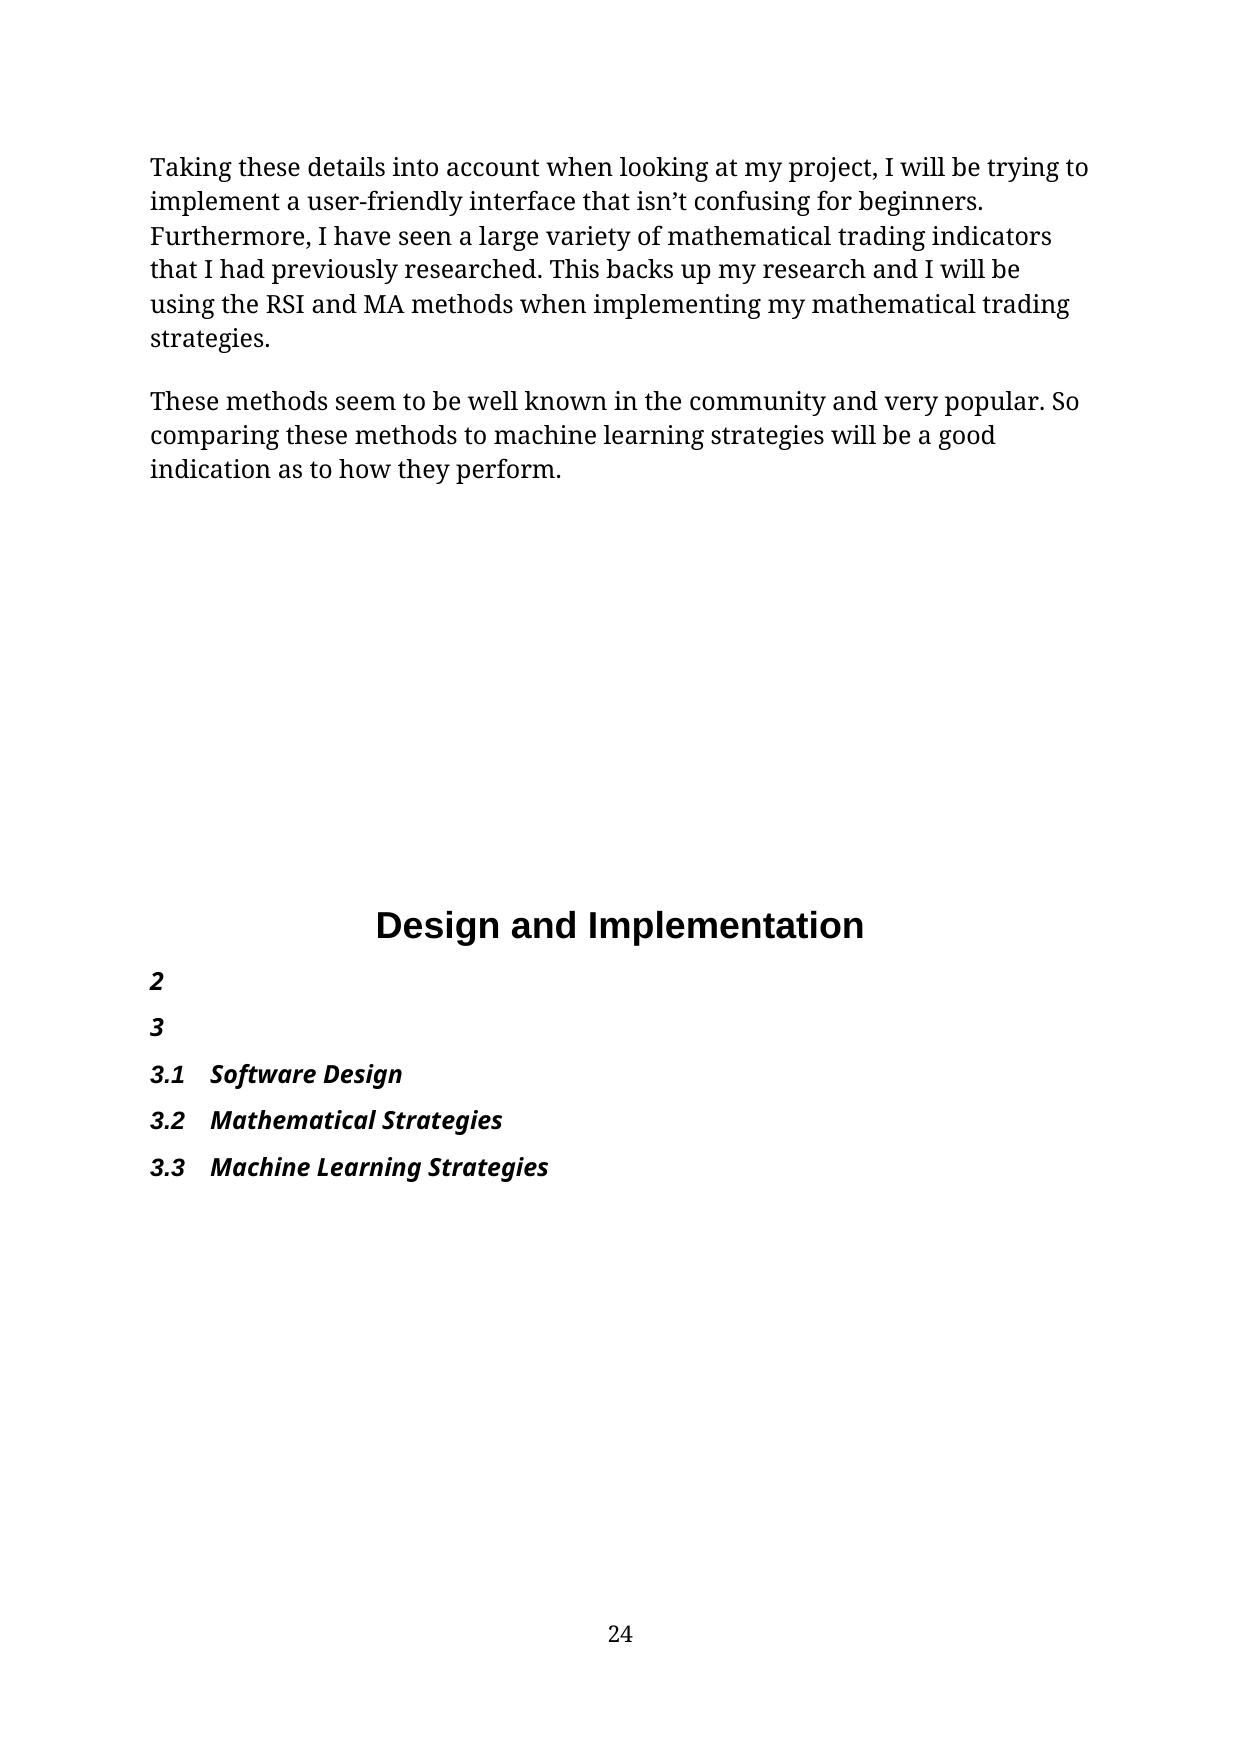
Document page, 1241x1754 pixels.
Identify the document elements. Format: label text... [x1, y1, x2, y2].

subtitle Software Design [150, 1056, 1090, 1091]
subtitle Machine Learning Strategies [150, 1149, 1090, 1184]
subtitle Mathematical Strategies [150, 1103, 1090, 1137]
text Taking these details into account when looking at my project, I will be trying to implement a user-friendly interface that isn’t confusing for beginners. Furthermore, I have seen a large variety of mathematical trading indicators that I had previously researched. This backs up my research and I will be using the RSI and MA methods when implementing my mathematical trading strategies. [150, 150, 1090, 354]
subtitle Design and Implementation [150, 903, 1090, 947]
text These methods seem to be well known in the community and very popular. So comparing these methods to machine learning strategies will be a good indication as to how they perform. [150, 383, 1090, 486]
